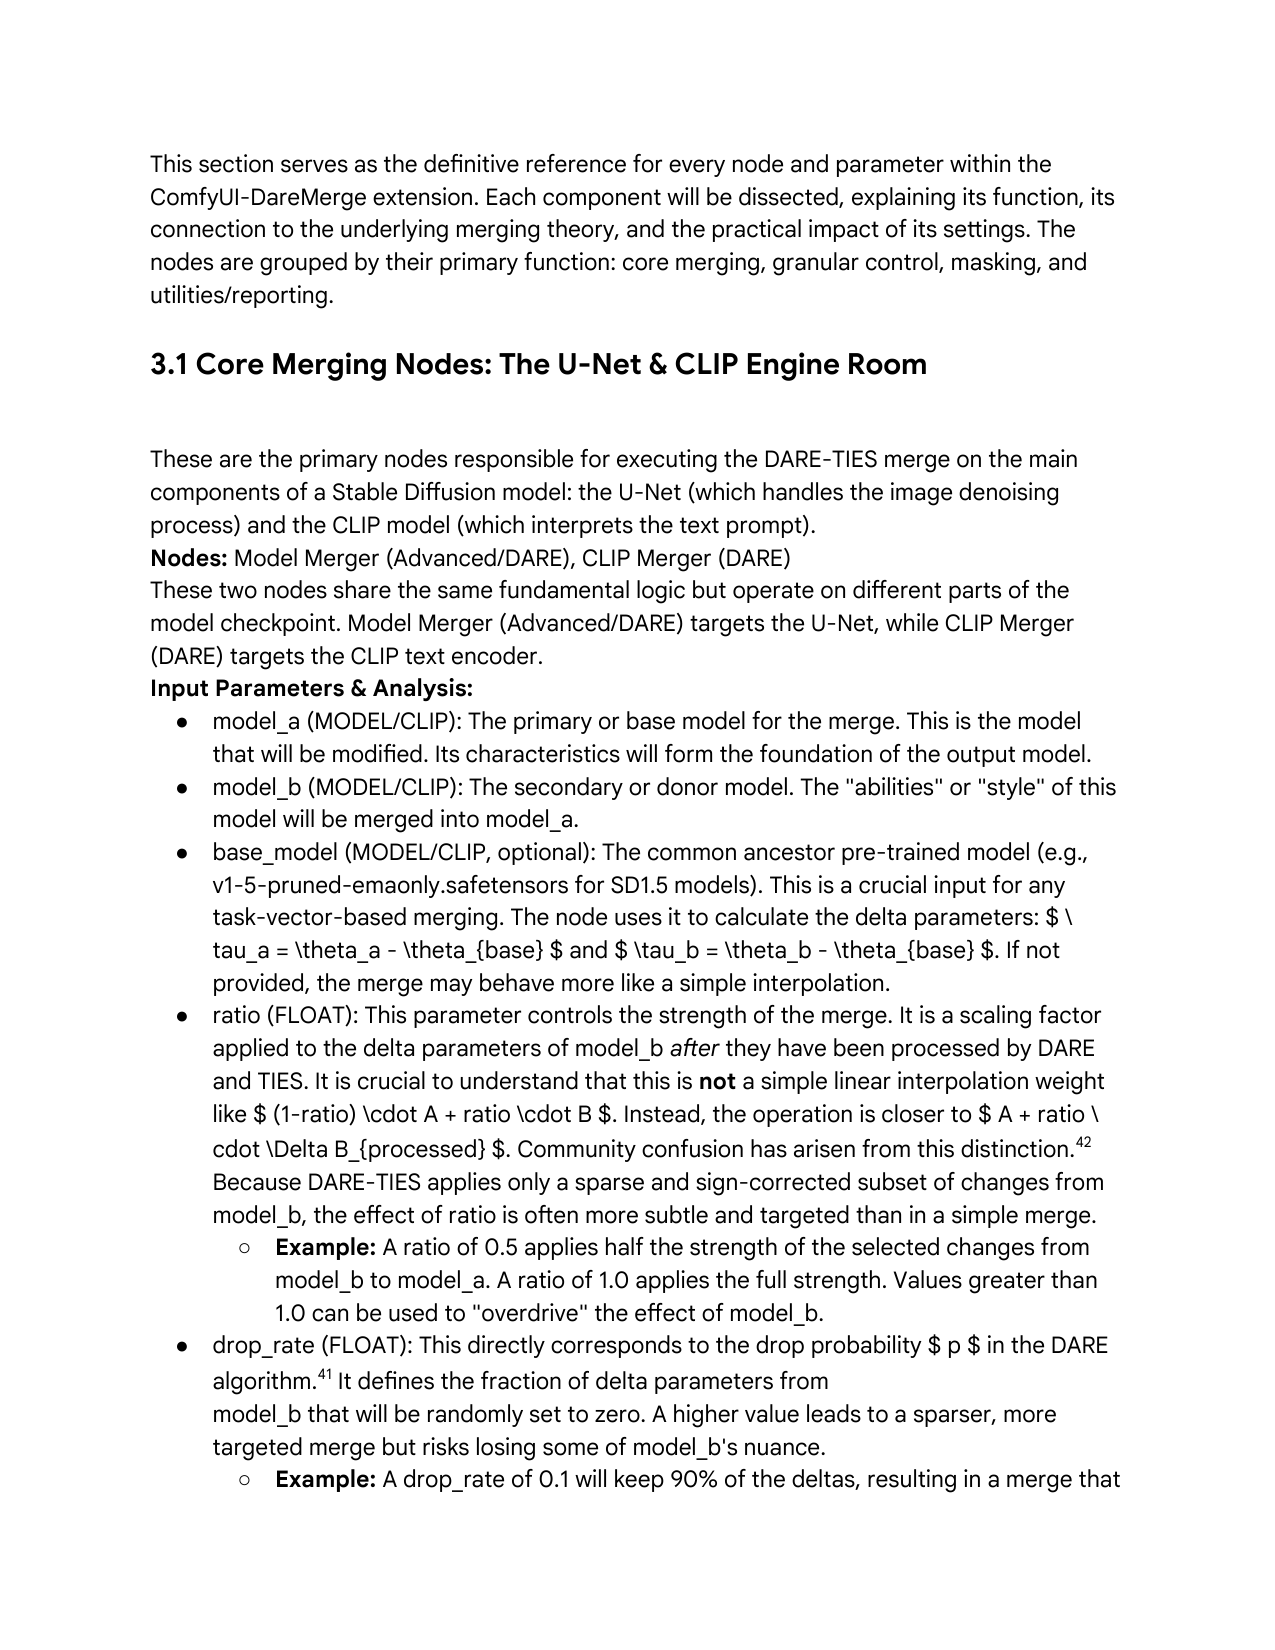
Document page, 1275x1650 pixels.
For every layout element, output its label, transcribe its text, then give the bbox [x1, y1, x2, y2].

text Input Parameters & Analysis: [150, 674, 1125, 703]
list ratio (FLOAT): This parameter controls the strength of the merge. It is a scaling factor applied to the delta parameters of model_b after they have been processed by DARE and TIES. It is crucial to understand that this is not a simple linear interpolation weight like $ (1-ratio) \cdot A + ratio \cdot B $. Instead, the operation is closer to $ A + ratio \cdot \Delta B_{processed} $. Community confusion has arisen from this distinction.42 Because DARE-TIES applies only a sparse and sign-corrected subset of changes from model_b, the effect of ratio is often more subtle and targeted than in a simple merge. [175, 1002, 1125, 1230]
list model_a (MODEL/CLIP): The primary or base model for the merge. This is the model that will be modified. Its characteristics will form the foundation of the output model. [175, 707, 1125, 769]
text This section serves as the definitive reference for every node and parameter within the ComfyUI-DareMerge extension. Each component will be dissected, explaining its function, its connection to the underlying merging theory, and the practical impact of its settings. The nodes are grouped by their primary function: core merging, granular control, masking, and utilities/reporting. [150, 150, 1125, 309]
text These are the primary nodes responsible for executing the DARE-TIES merge on the main components of a Stable Diffusion model: the U-Net (which handles the image denoising process) and the CLIP model (which interprets the text prompt). [150, 446, 1125, 540]
list base_model (MODEL/CLIP, optional): The common ancestor pre-trained model (e.g., v1-5-pruned-emaonly.safetensors for SD1.5 models). This is a crucial input for any task-vector-based merging. The node uses it to calculate the delta parameters: $ \tau_a = \theta_a - \theta_{base} $ and $ \tau_b = \theta_b - \theta_{base} $. If not provided, the merge may behave more like a simple interpolation. [175, 838, 1125, 998]
list Example: A ratio of 0.5 applies half the strength of the selected changes from model_b to model_a. A ratio of 1.0 applies the full strength. Values greater than 1.0 can be used to "overdrive" the effect of model_b. [237, 1234, 1125, 1328]
text Nodes: Model Merger (Advanced/DARE), CLIP Merger (DARE) [150, 544, 1125, 572]
text These two nodes share the same fundamental logic but operate on different parts of the model checkpoint. Model Merger (Advanced/DARE) targets the U-Net, while CLIP Merger (DARE) targets the CLIP text encoder. [150, 576, 1125, 671]
list model_b (MODEL/CLIP): The secondary or donor model. The "abilities" or "style" of this model will be merged into model_a. [175, 773, 1125, 834]
subtitle 3.1 Core Merging Nodes: The U-Net & CLIP Engine Room [150, 346, 1125, 383]
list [237, 1466, 1125, 1494]
list drop_rate (FLOAT): This directly corresponds to the drop probability $ p $ in the DARE algorithm.41 It defines the fraction of delta parameters from model_b that will be randomly set to zero. A higher value leads to a sparser, more targeted merge but risks losing some of model_b's nuance. [175, 1332, 1125, 1462]
